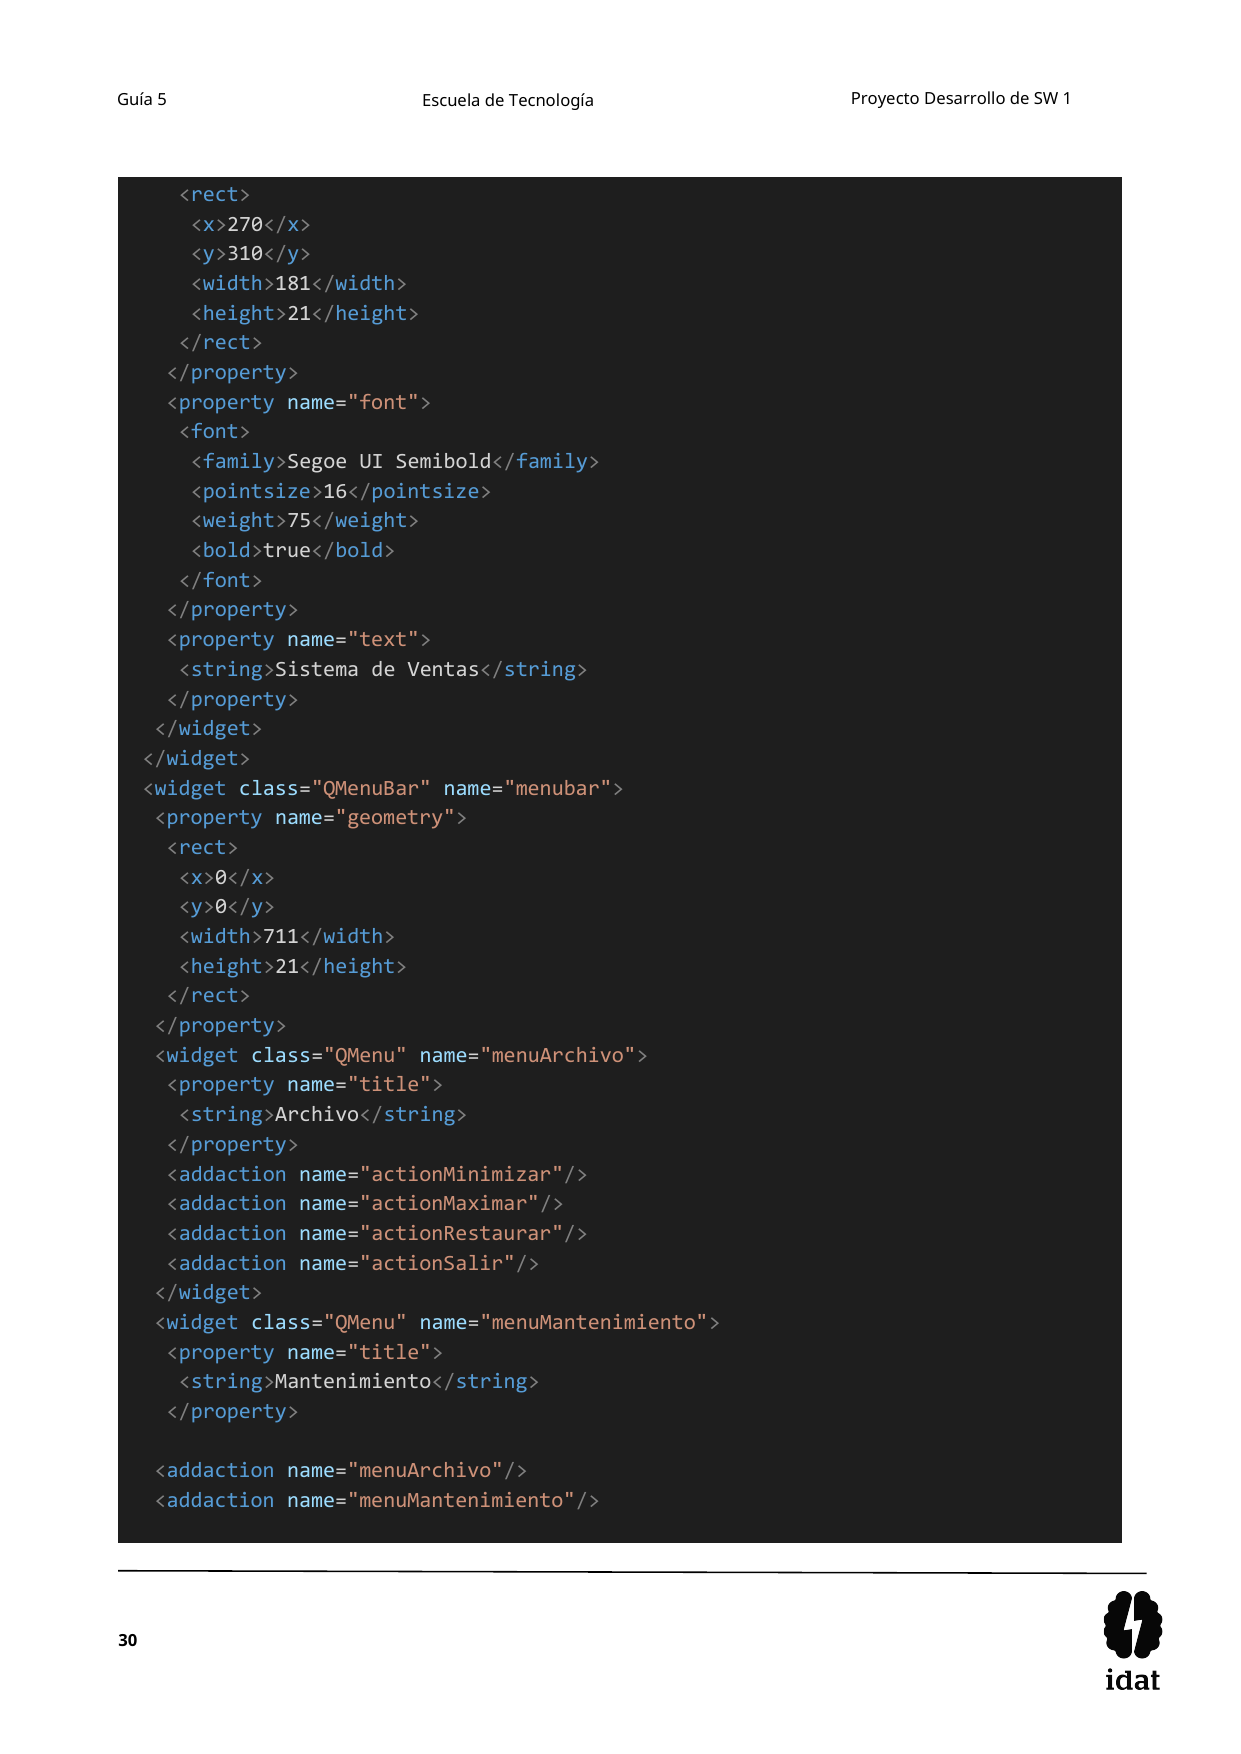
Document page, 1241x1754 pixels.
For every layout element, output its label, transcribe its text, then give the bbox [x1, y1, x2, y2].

text <widget class="QMenu" name="menuArchivo"> [118, 1038, 1122, 1068]
text </widget> [118, 712, 1122, 741]
text <addaction name="actionRestaurar"/> [118, 1216, 1122, 1246]
text <x>270</x> [118, 207, 1122, 237]
text </property> [118, 1127, 1122, 1157]
text </property> [118, 682, 1122, 712]
text <string>Archivo</string> [118, 1097, 1122, 1127]
text </property> [118, 593, 1122, 622]
text <rect> [118, 177, 1122, 207]
text <y>0</y> [118, 890, 1122, 919]
text <height>21</height> [118, 949, 1122, 979]
text <addaction name="menuMantenimiento"/> [118, 1483, 1122, 1513]
text <bold>true</bold> [118, 533, 1122, 563]
text </rect> [118, 979, 1122, 1008]
text </property> [118, 1008, 1122, 1038]
text <width>181</width> [118, 266, 1122, 296]
text <x>0</x> [118, 860, 1122, 890]
text </widget> [118, 741, 1122, 771]
picture [1103, 1591, 1163, 1690]
text <widget class="QMenu" name="menuMantenimiento"> [118, 1305, 1122, 1335]
text <addaction name="menuArchivo"/> [118, 1454, 1122, 1483]
text </widget> [118, 1276, 1122, 1305]
text <addaction name="actionSalir"/> [118, 1246, 1122, 1276]
text </property> [118, 355, 1122, 385]
text <string>Mantenimiento</string> [118, 1365, 1122, 1394]
text </font> [118, 563, 1122, 593]
text <property name="text"> [118, 622, 1122, 652]
text <pointsize>16</pointsize> [118, 474, 1122, 504]
text <property name="font"> [118, 385, 1122, 415]
text <widget class="QMenuBar" name="menubar"> [118, 771, 1122, 801]
text <y>310</y> [118, 237, 1122, 266]
text <height>21</height> [118, 296, 1122, 326]
text <property name="title"> [118, 1068, 1122, 1097]
text <addaction name="actionMaximar"/> [118, 1187, 1122, 1216]
text <string>Sistema de Ventas</string> [118, 652, 1122, 682]
text <rect> [118, 830, 1122, 860]
text <family>Segoe UI Semibold</family> [118, 444, 1122, 474]
text </rect> [118, 326, 1122, 355]
text <property name="geometry"> [118, 801, 1122, 830]
text </property> [118, 1394, 1122, 1424]
text <weight>75</weight> [118, 504, 1122, 533]
text <addaction name="actionMinimizar"/> [118, 1157, 1122, 1187]
text <font> [118, 415, 1122, 444]
text <property name="title"> [118, 1335, 1122, 1365]
text <width>711</width> [118, 919, 1122, 949]
